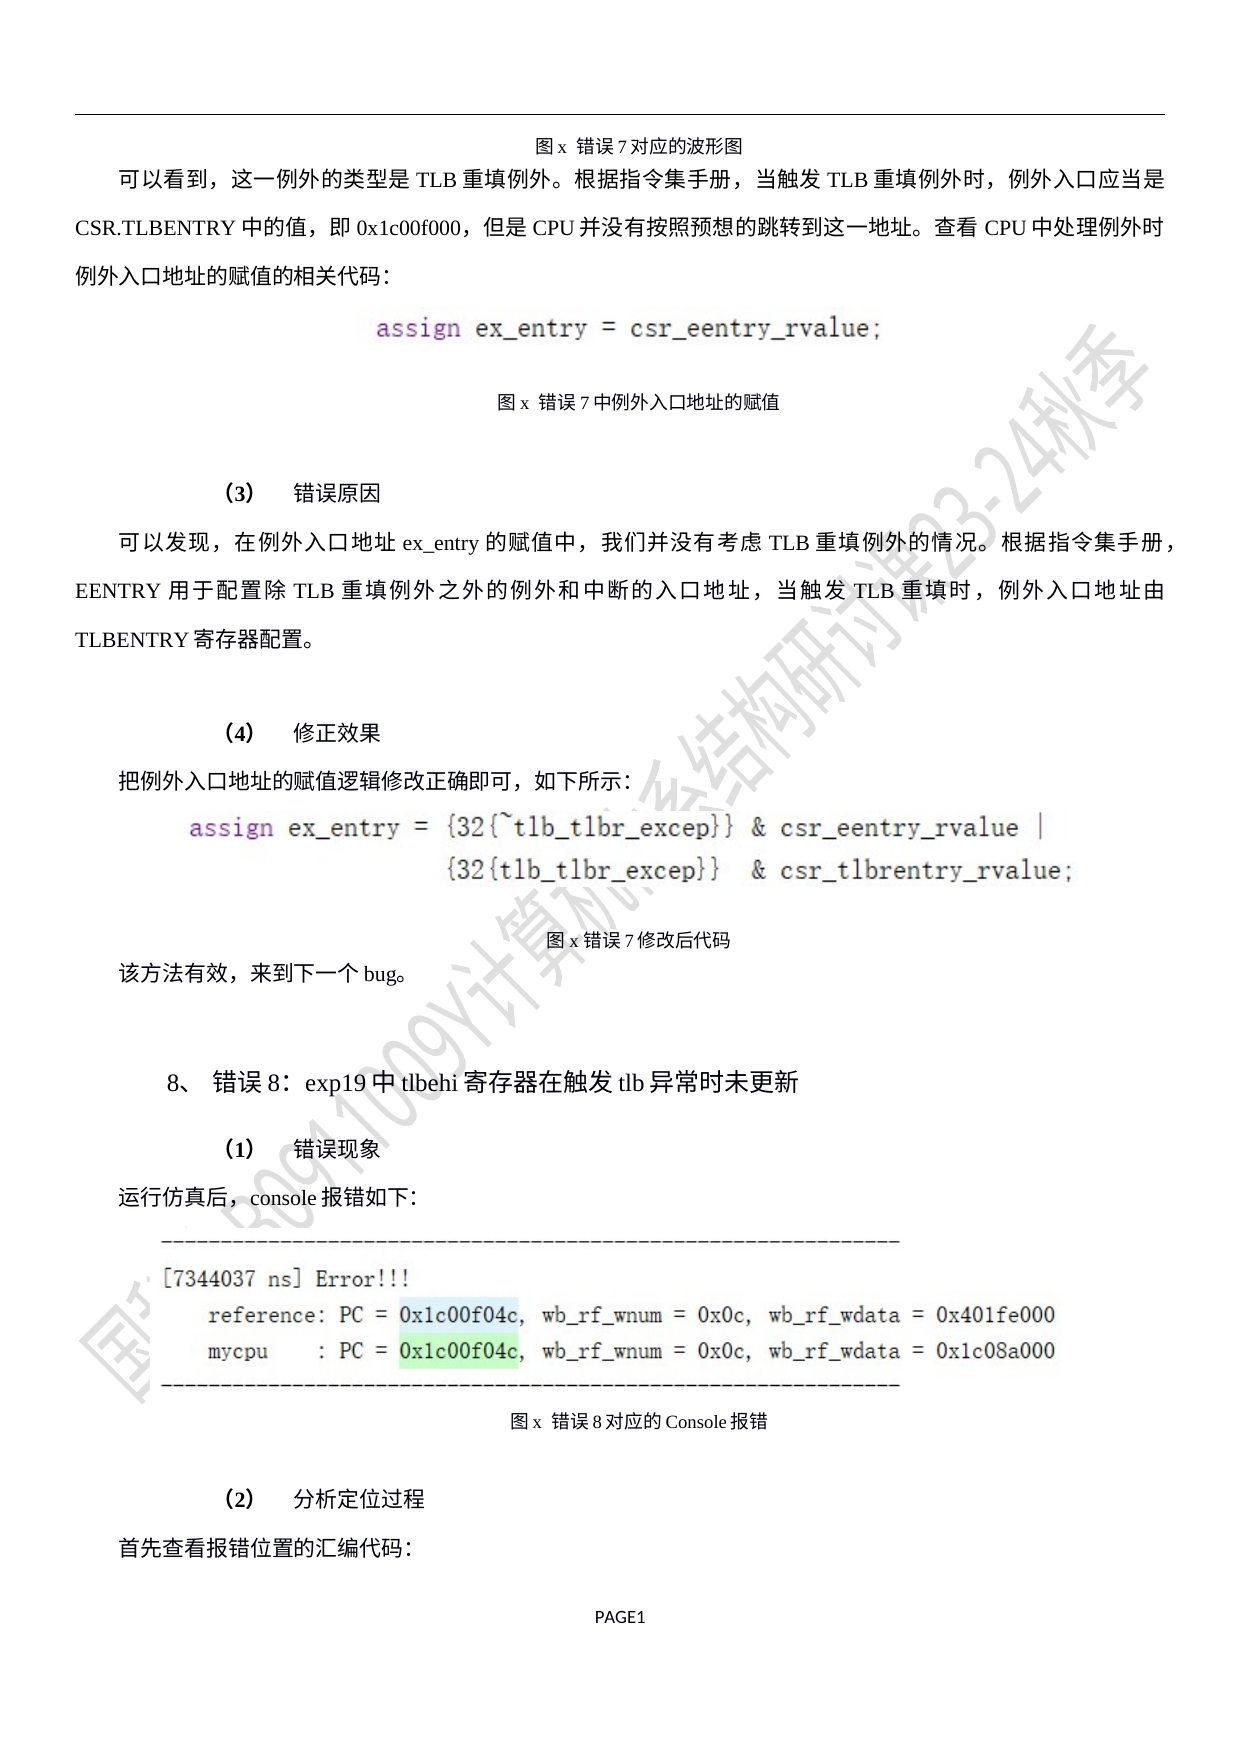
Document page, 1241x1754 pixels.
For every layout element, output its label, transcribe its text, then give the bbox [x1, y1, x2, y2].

text 首先查看报错位置的汇编代码： [75, 1530, 1165, 1563]
text 运行仿真后，console报错如下： [75, 1180, 1165, 1212]
list 错误8：exp19中tlbehi寄存器在触发tlb异常时未更新 [167, 1048, 1165, 1113]
picture [149, 1228, 1135, 1389]
text 可以发现，在例外入口地址ex_entry的赋值中，我们并没有考虑TLB重填例外的情况。根据指令集手册，EENTRY用于配置除TLB重填例外之外的例外和中断的入口地址，当触发TLB重填时，例外入口地址由TLBENTRY寄存器配置。 [75, 524, 1165, 654]
list 分析定位过程 [212, 1482, 1165, 1514]
list 修正效果 [212, 715, 1165, 748]
text 图x 错误7修改后代码 [75, 923, 1165, 955]
list 错误原因 [212, 476, 1165, 508]
picture [166, 811, 1118, 887]
text 该方法有效，来到下一个bug。 [75, 955, 1165, 988]
text 可以看到，这一例外的类型是TLB重填例外。根据指令集手册，当触发TLB重填例外时，例外入口应当是CSR.TLBENTRY中的值，即0x1c00f000，但是CPU并没有按照预想的跳转到这一地址。查看CPU中处理例外时例外入口地址的赋值的相关代码： [75, 161, 1165, 291]
text 把例外入口地址的赋值逻辑修改正确即可，如下所示： [75, 763, 1165, 796]
picture [331, 307, 953, 345]
text 图x 错误7对应的波形图 [75, 129, 1165, 161]
text 图x 错误8对应的Console报错 [75, 1404, 1165, 1437]
list 错误现象 [212, 1132, 1165, 1164]
text 图x 错误7中例外入口地址的赋值 [75, 385, 1165, 417]
